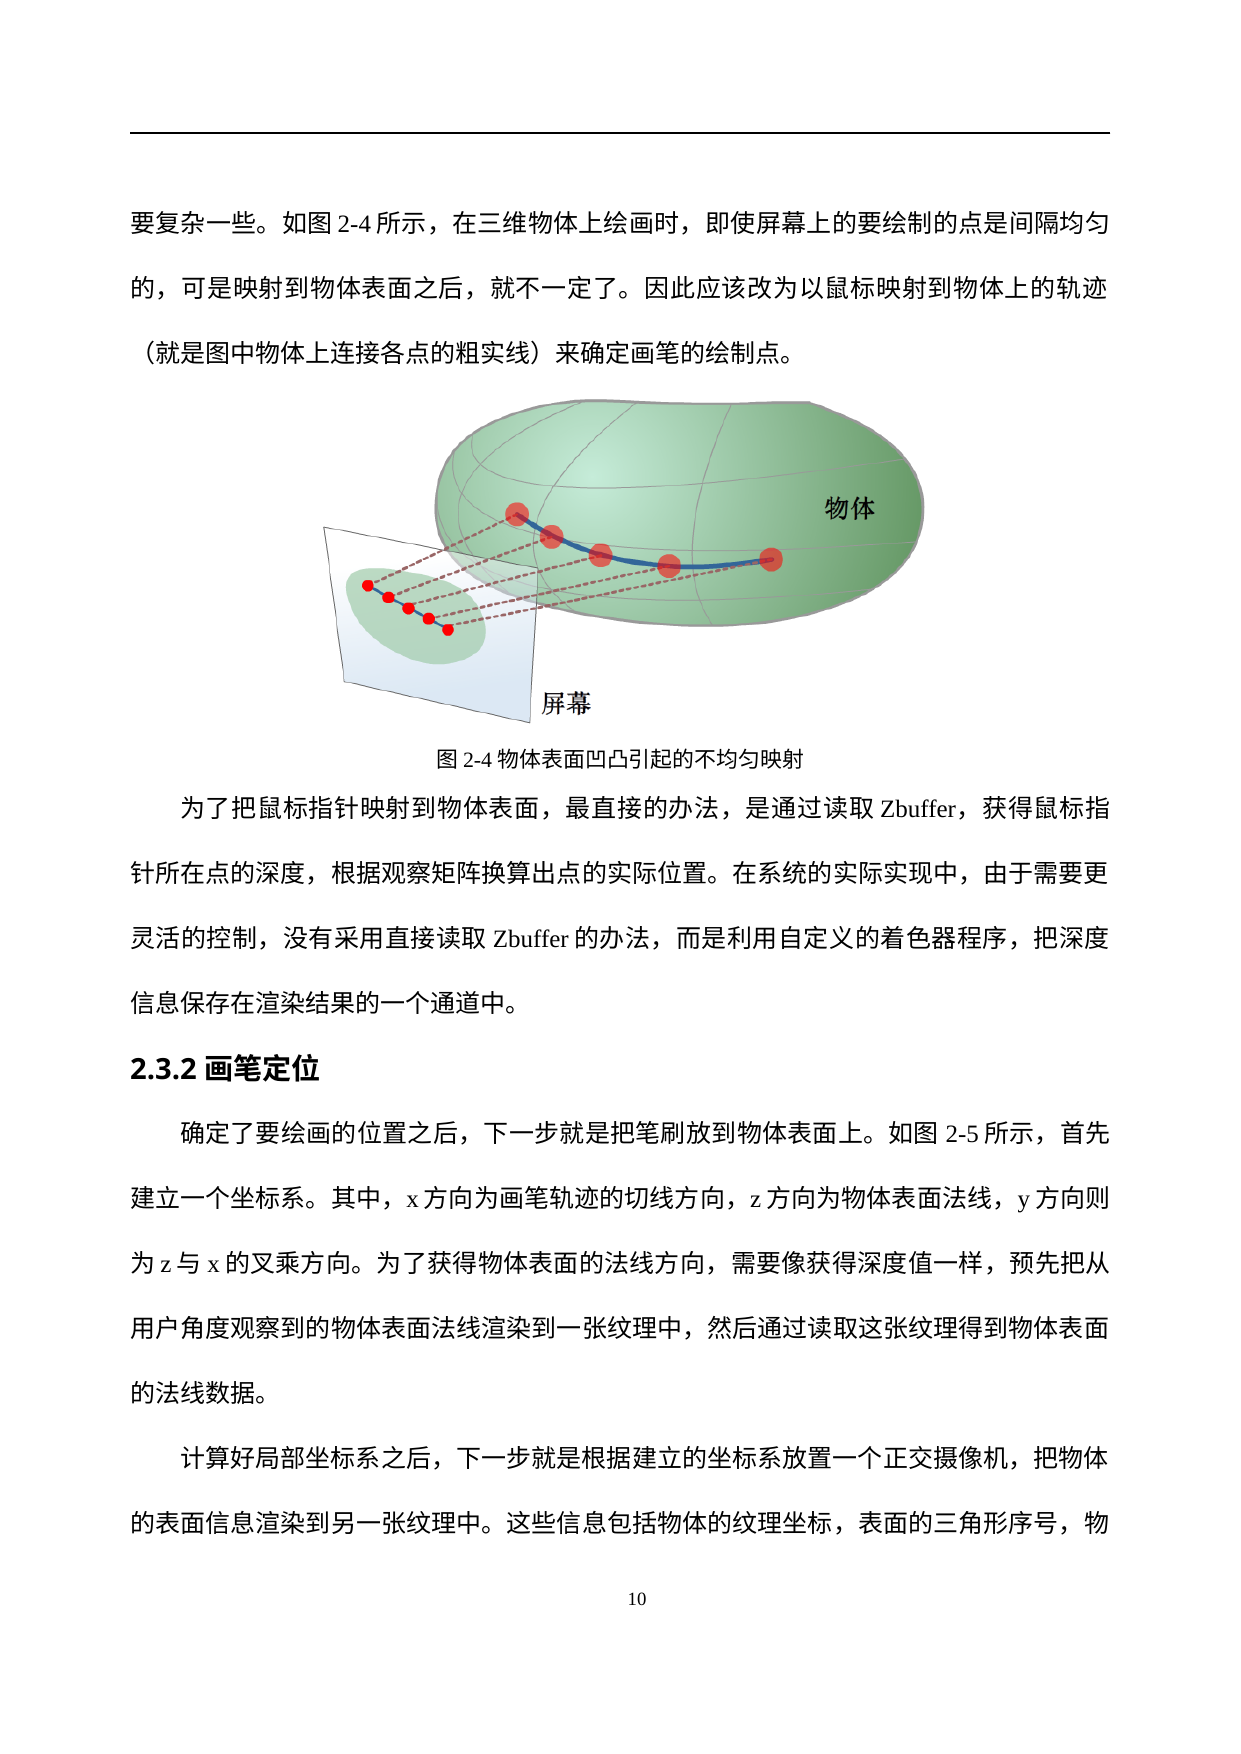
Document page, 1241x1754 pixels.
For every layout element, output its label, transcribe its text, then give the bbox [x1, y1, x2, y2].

text 确定了要绘画的位置之后，下一步就是把笔刷放到物体表面上。如图2-5所示，首先建立一个坐标系。其中，x方向为画笔轨迹的切线方向，z方向为物体表面法线，y方向则为z与x的叉乘方向。为了获得物体表面的法线方向，需要像获得深度值一样，预先把从用户角度观察到的物体表面法线渲染到一张纹理中，然后通过读取这张纹理得到物体表面的法线数据。 [130, 1099, 1110, 1424]
text 为了把鼠标指针映射到物体表面，最直接的办法，是通过读取Zbuffer，获得鼠标指针所在点的深度，根据观察矩阵换算出点的实际位置。在系统的实际实现中，由于需要更灵活的控制，没有采用直接读取Zbuffer的办法，而是利用自定义的着色器程序，把深度信息保存在渲染结果的一个通道中。 [130, 774, 1110, 1034]
text 2.3.2 画笔定位 [130, 1034, 1110, 1099]
text 图2-4 物体表面凹凸引起的不均匀映射 [130, 741, 1110, 774]
picture [308, 383, 932, 734]
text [130, 189, 1110, 384]
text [130, 1424, 1110, 1554]
